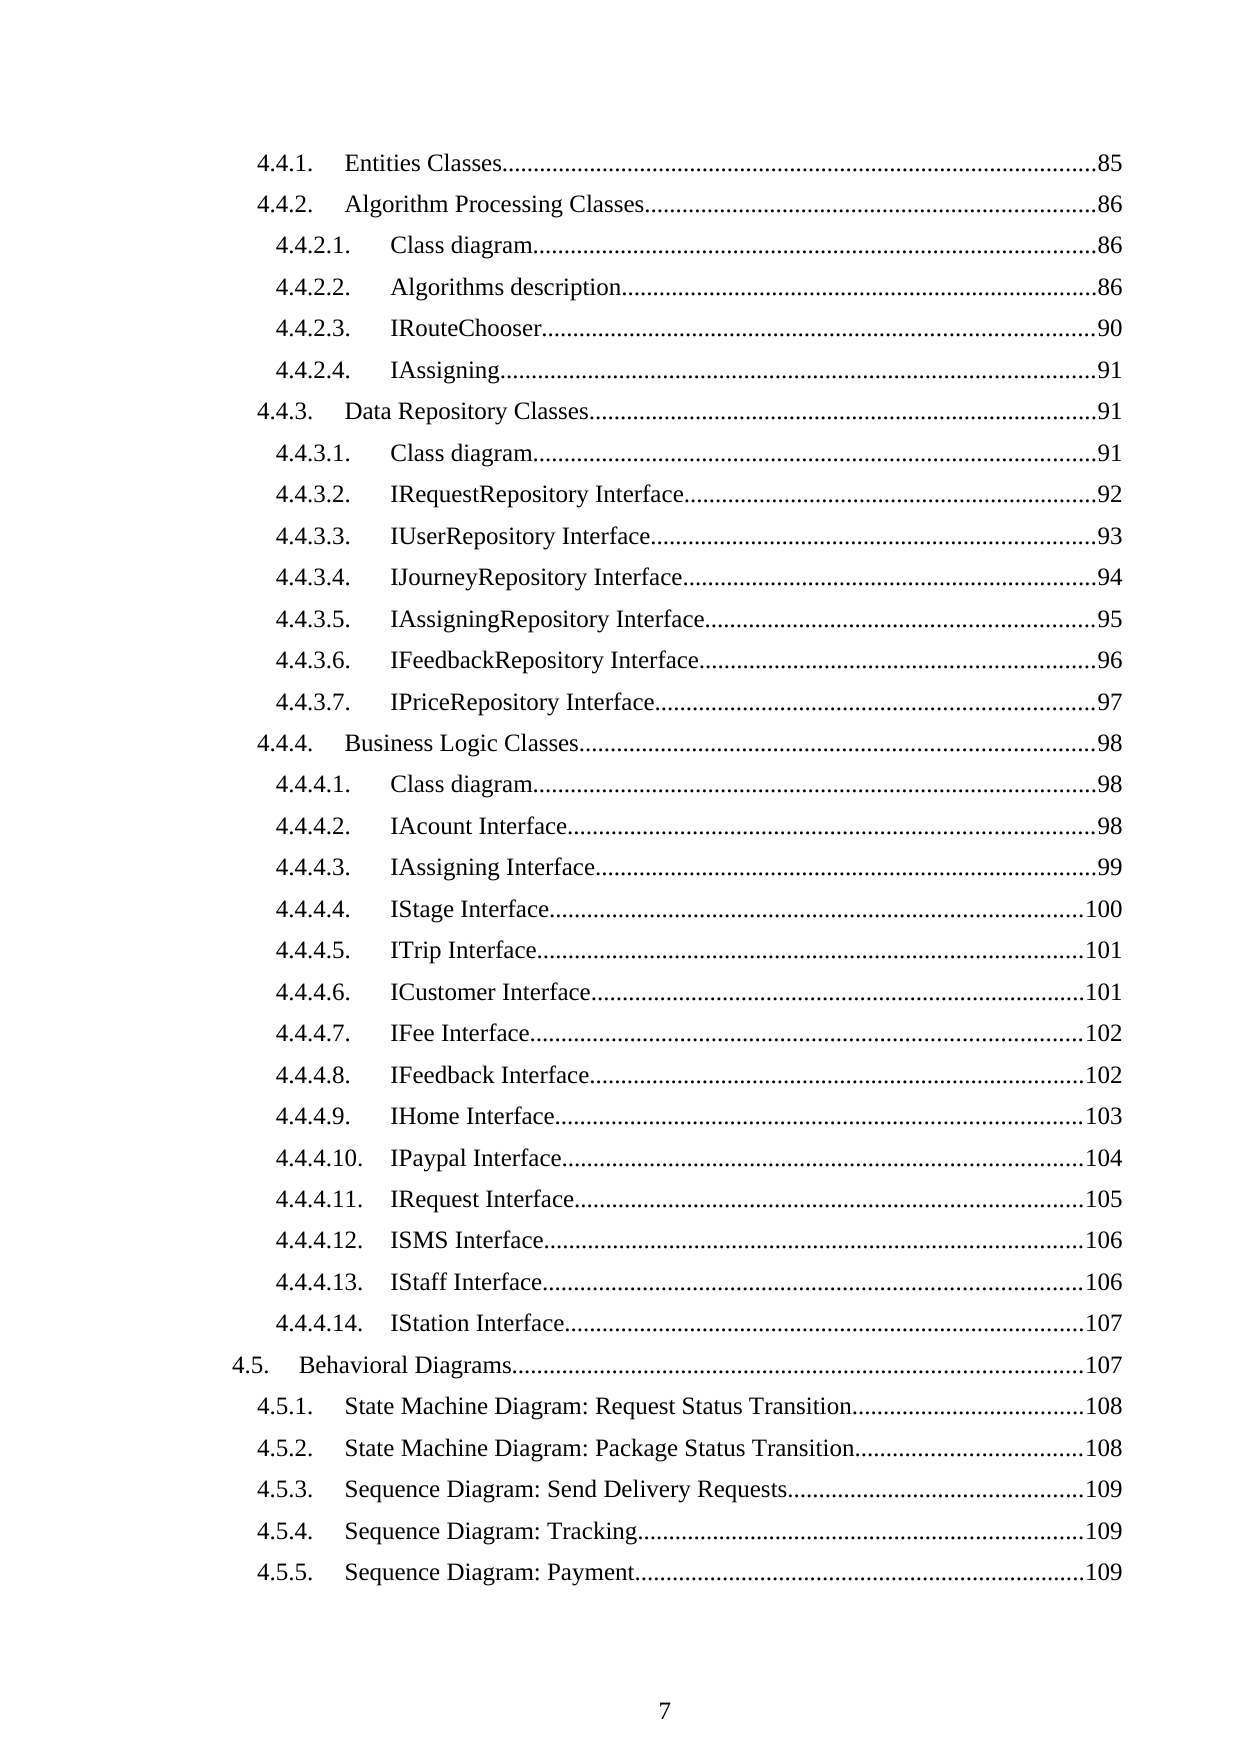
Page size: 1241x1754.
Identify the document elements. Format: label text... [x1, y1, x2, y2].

text 4.4.4.12. ISMS Interface 106 [276, 1226, 1122, 1254]
text 4.4.1. Entities Classes 85 [257, 148, 1122, 176]
text 4.4.3.2. IRequestRepository Interface 92 [276, 479, 1122, 508]
text 4.4.2. Algorithm Processing Classes 86 [257, 189, 1122, 218]
text 4.4.4.1. Class diagram 98 [276, 769, 1122, 798]
text 4.4.4. Business Logic Classes 98 [257, 728, 1122, 757]
text 4.4.2.3. IRouteChooser 90 [276, 313, 1122, 342]
text 4.4.3.6. IFeedbackRepository Interface 96 [276, 645, 1122, 674]
text 4.4.4.11. IRequest Interface 105 [276, 1184, 1122, 1213]
text 4.5.2. State Machine Diagram: Package Status Transition 108 [257, 1433, 1122, 1462]
text 4.4.4.8. IFeedback Interface 102 [276, 1060, 1122, 1088]
text 4.4.4.9. IHome Interface 103 [276, 1101, 1122, 1130]
text 4.4.4.7. IFee Interface 102 [276, 1018, 1122, 1047]
text 4.4.4.2. IAcount Interface 98 [276, 811, 1122, 840]
text 4.4.4.5. ITrip Interface 101 [276, 935, 1122, 964]
text 4.4.2.1. Class diagram 86 [276, 231, 1122, 259]
text 4.4.4.4. IStage Interface 100 [276, 894, 1122, 923]
text 4.5.1. State Machine Diagram: Request Status Transition 108 [257, 1391, 1122, 1420]
text 4.4.4.6. ICustomer Interface 101 [276, 977, 1122, 1006]
text 4.4.4.3. IAssigning Interface 99 [276, 852, 1122, 881]
text 4.4.4.10. IPaypal Interface 104 [276, 1143, 1122, 1171]
text 4.4.2.4. IAssigning 91 [276, 355, 1122, 384]
text 4.5.4. Sequence Diagram: Tracking 109 [257, 1516, 1122, 1544]
text 4.4.3.3. IUserRepository Interface 93 [276, 521, 1122, 549]
text 4.4.4.13. IStaff Interface 106 [276, 1267, 1122, 1296]
text 4.5.5. Sequence Diagram: Payment 109 [257, 1557, 1122, 1586]
text 4.4.3.5. IAssigningRepository Interface 95 [276, 604, 1122, 632]
text 4.5.3. Sequence Diagram: Send Delivery Requests 109 [257, 1474, 1122, 1503]
text 4.5. Behavioral Diagrams 107 [232, 1350, 1122, 1379]
text 4.4.4.14. IStation Interface 107 [276, 1308, 1122, 1337]
text 4.4.3.4. IJourneyRepository Interface 94 [276, 562, 1122, 591]
text 4.4.3. Data Repository Classes 91 [257, 396, 1122, 425]
text 4.4.3.1. Class diagram 91 [276, 438, 1122, 467]
text 4.4.2.2. Algorithms description 86 [276, 272, 1122, 301]
text 4.4.3.7. IPriceRepository Interface 97 [276, 687, 1122, 715]
